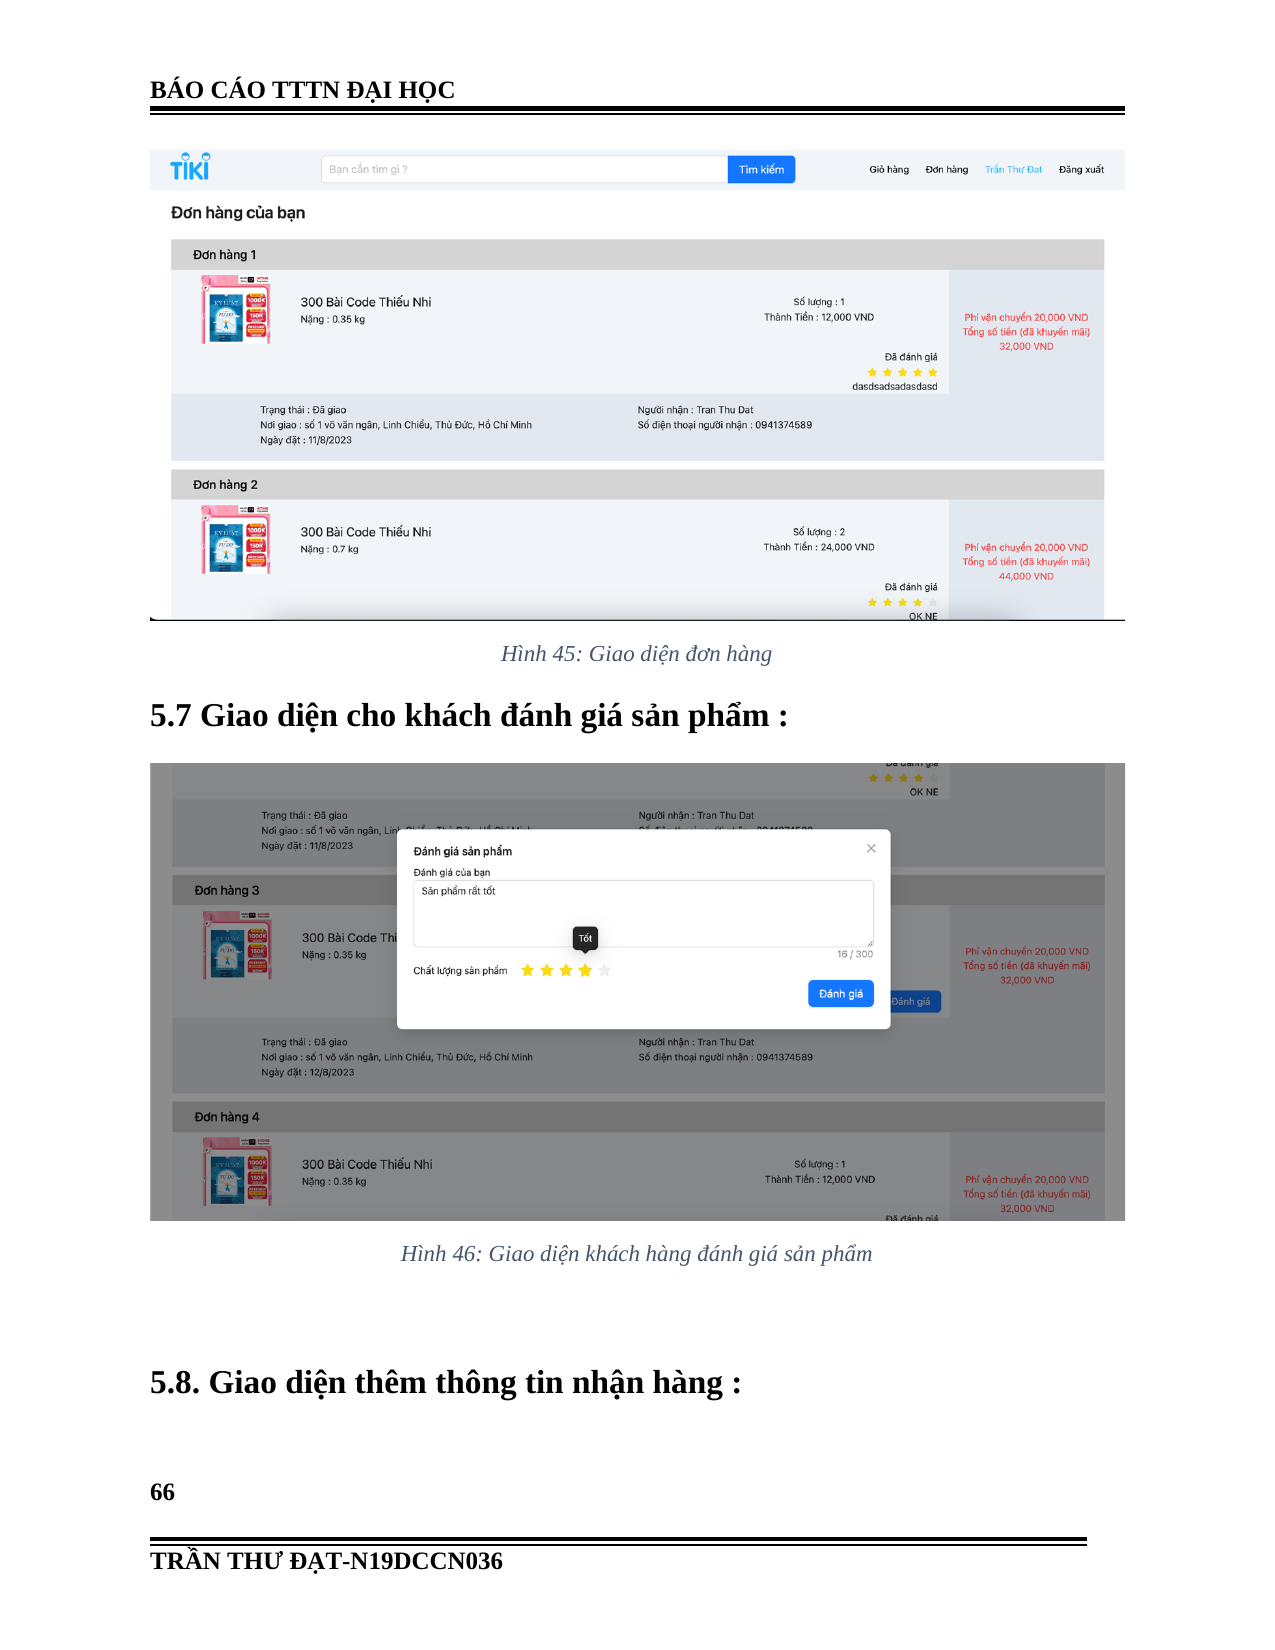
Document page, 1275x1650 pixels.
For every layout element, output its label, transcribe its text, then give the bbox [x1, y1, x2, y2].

subtitle 5.7 Giao diện cho khách đánh giá sản phẩm : [150, 696, 1125, 734]
subtitle 5.8. Giao diện thêm thông tin nhận hàng : [150, 1363, 1125, 1401]
picture [150, 150, 1125, 621]
text Hình 45: Giao diện đơn hàng [150, 640, 1125, 666]
picture [150, 763, 1125, 1221]
text Hình 46: Giao diện khách hàng đánh giá sản phẩm [150, 1240, 1125, 1266]
